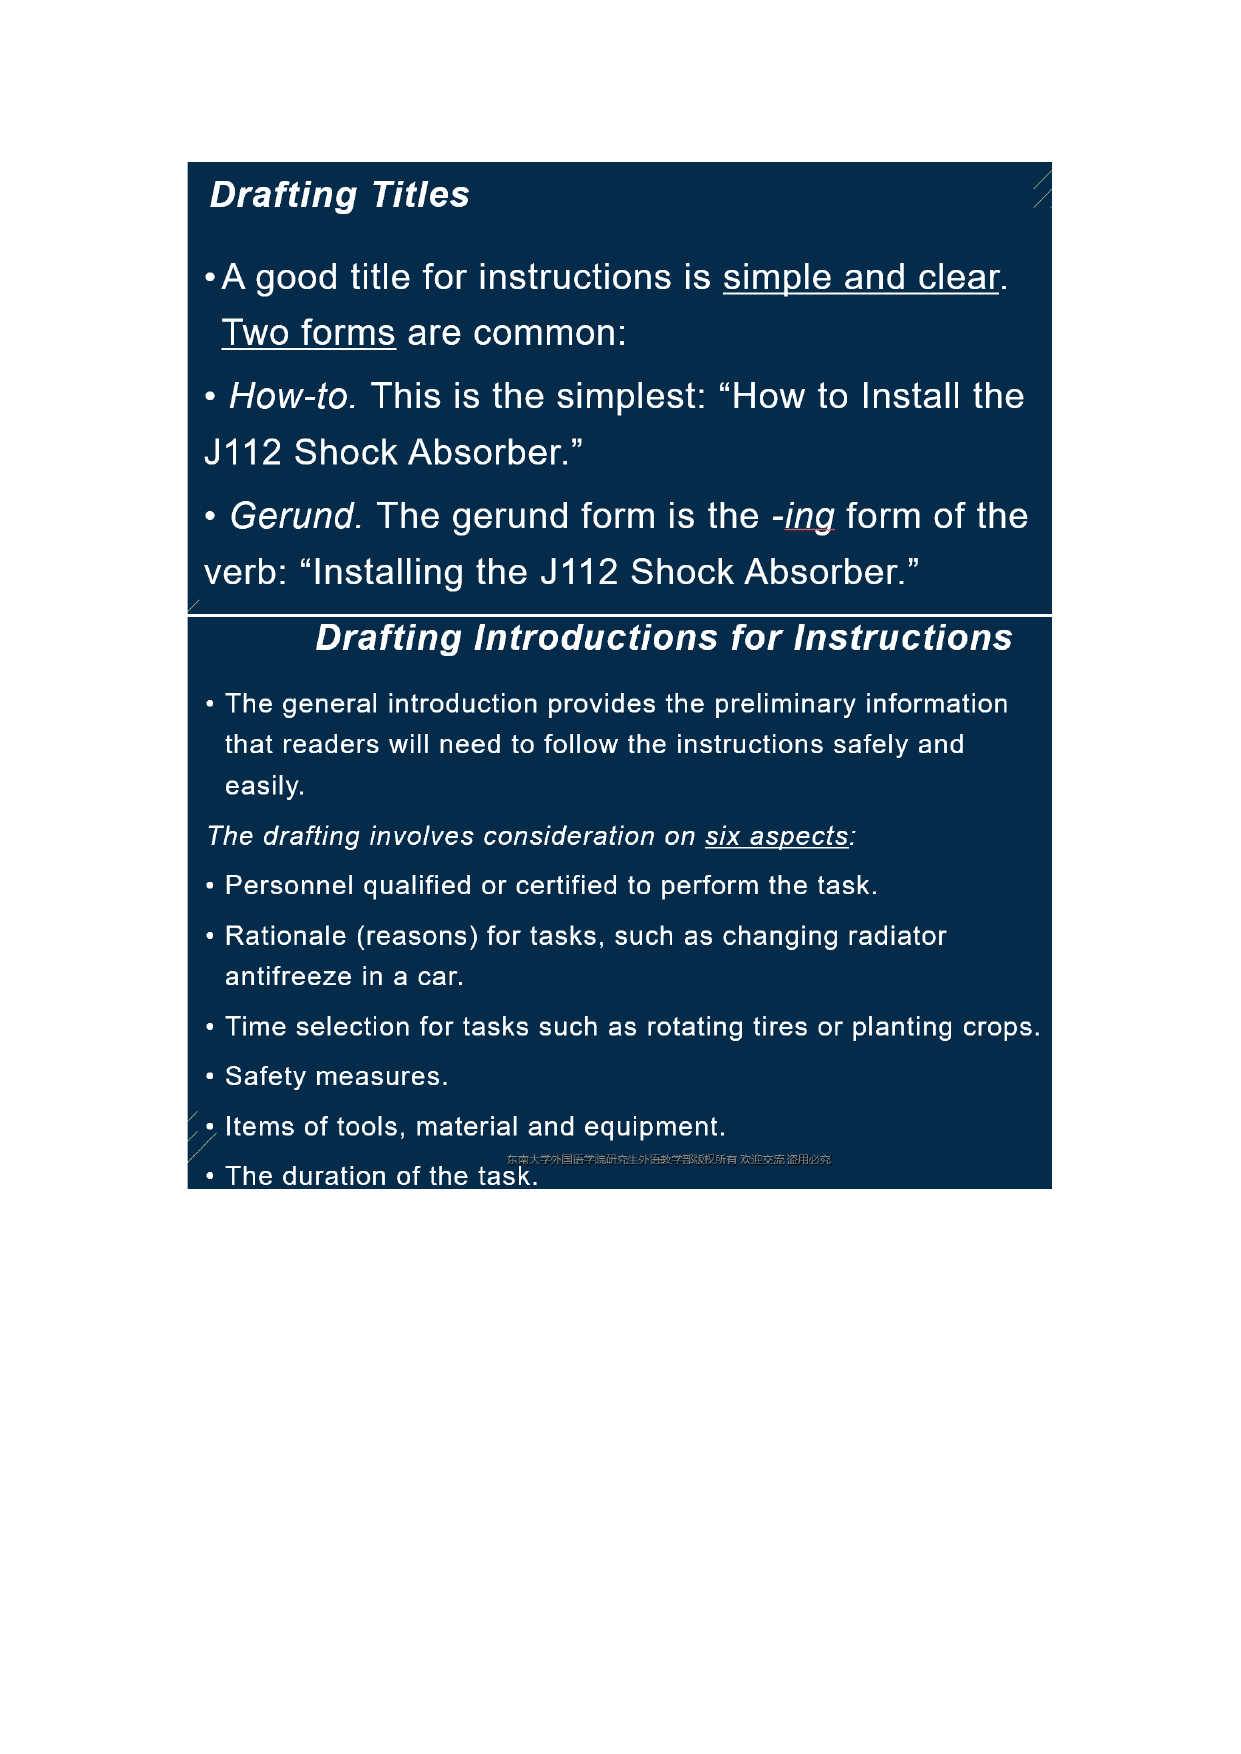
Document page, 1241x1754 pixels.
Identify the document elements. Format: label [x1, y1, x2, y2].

picture [187, 617, 1052, 1189]
picture [187, 162, 1052, 614]
